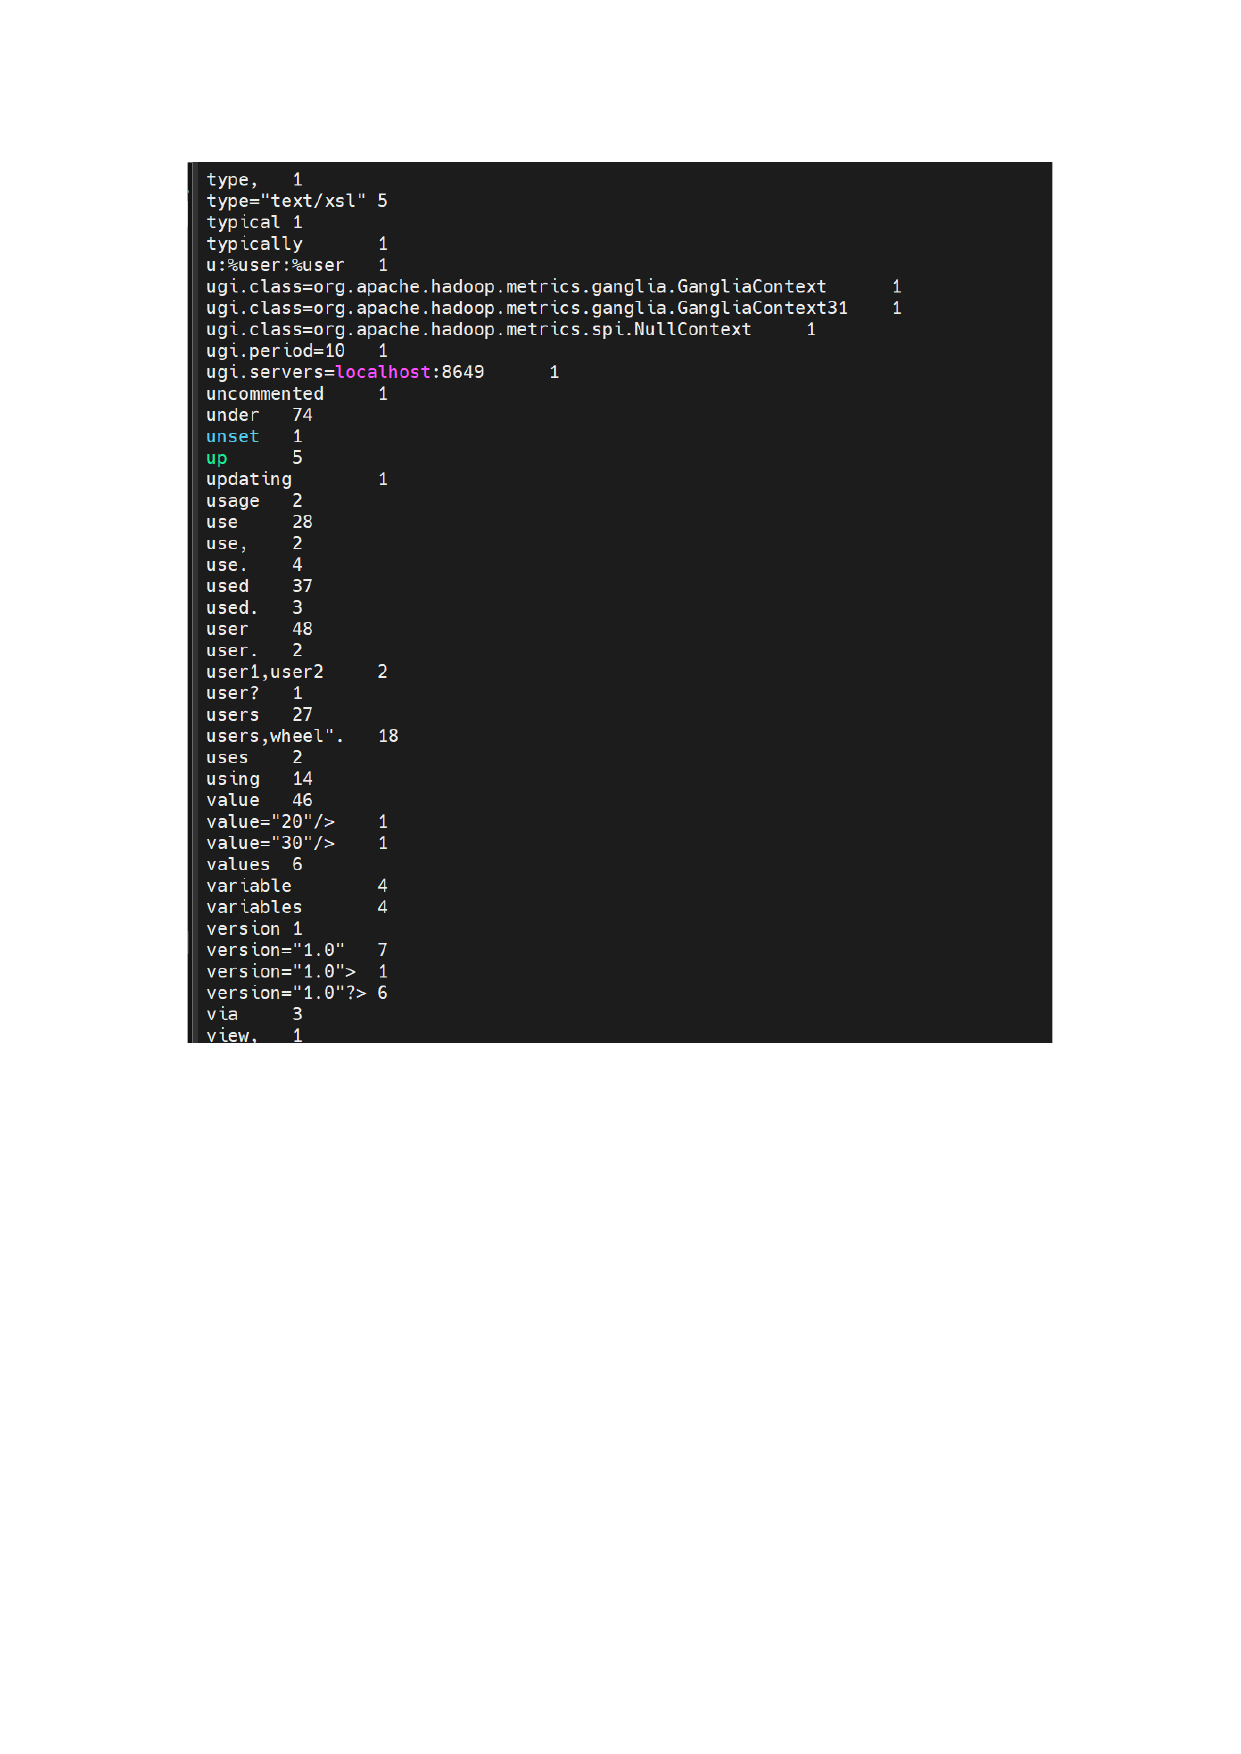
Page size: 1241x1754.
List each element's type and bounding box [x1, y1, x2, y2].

picture [187, 162, 1053, 1043]
